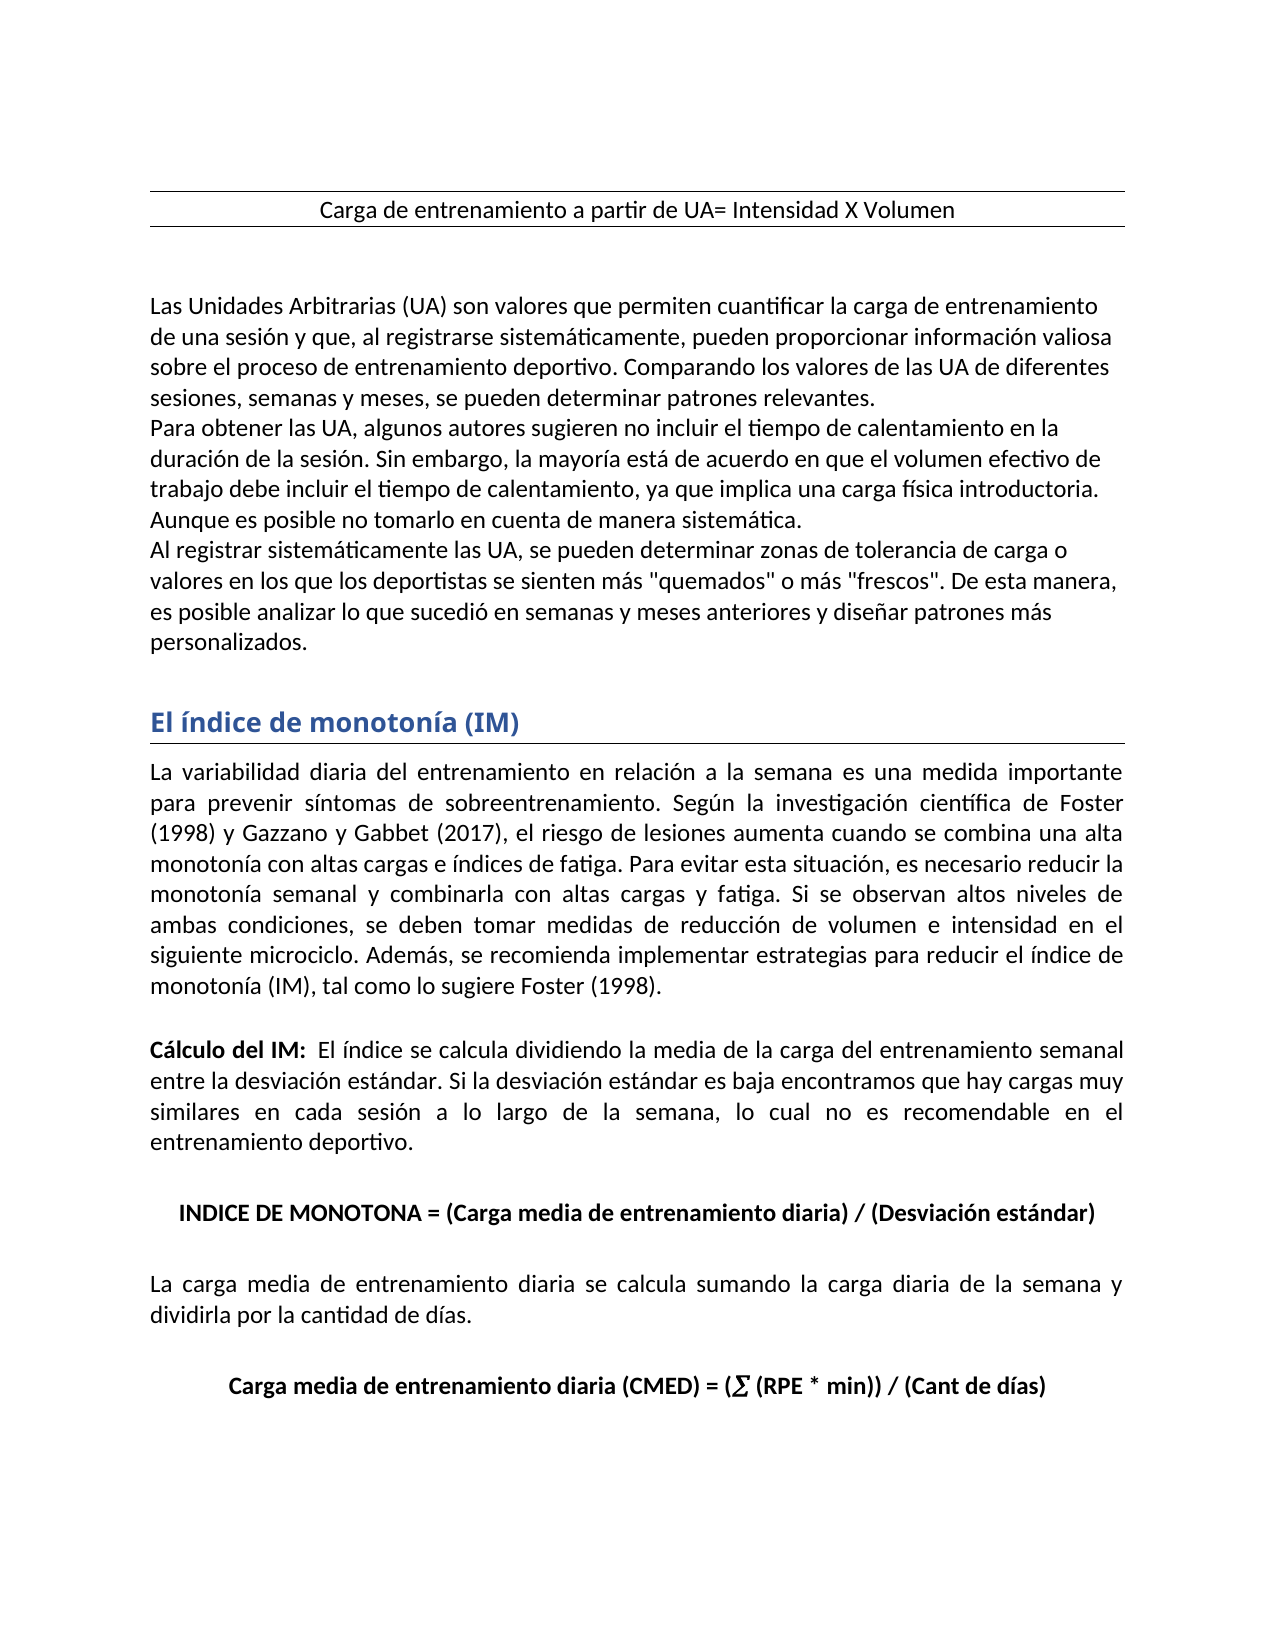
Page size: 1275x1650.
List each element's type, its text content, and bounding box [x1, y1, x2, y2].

text Cálculo del IM: El índice se calcula dividiendo la media de la carga del entrenamiento semanal entre la desviación estándar. Si la desviación estándar es baja encontramos que hay cargas muy similares en cada sesión a lo largo de la semana, lo cual no es recomendable en el entrenamiento deportivo. [150, 1035, 1125, 1157]
text Carga media de entrenamiento diaria (CMED) = ( (RPE * min)) / (Cant de días) [150, 1370, 1125, 1401]
subtitle El índice de monotonía (IM) [150, 704, 1125, 743]
text La variabilidad diaria del entrenamiento en relación a la semana es una medida importante para prevenir síntomas de sobreentrenamiento. Según la investigación científica de Foster (1998) y Gazzano y Gabbet (2017), el riesgo de lesiones aumenta cuando se combina una alta monotonía con altas cargas e índices de fatiga. Para evitar esta situación, es necesario reducir la monotonía semanal y combinarla con altas cargas y fatiga. Si se observan altos niveles de ambas condiciones, se deben tomar medidas de reducción de volumen e intensidad en el siguiente microciclo. Además, se recomienda implementar estrategias para reducir el índice de monotonía (IM), tal como lo sugiere Foster (1998). [150, 756, 1125, 1001]
text Carga de entrenamiento a partir de UA= Intensidad X Volumen [150, 192, 1125, 226]
text La carga media de entrenamiento diaria se calcula sumando la carga diaria de la semana y dividirla por la cantidad de días. [150, 1268, 1125, 1329]
text Al registrar sistemáticamente las UA, se pueden determinar zonas de tolerancia de carga o valores en los que los deportistas se sienten más "quemados" o más "frescos". De esta manera, es posible analizar lo que sucedió en semanas y meses anteriores y diseñar patrones más personalizados. [150, 535, 1125, 657]
text INDICE DE MONOTONA = (Carga media de entrenamiento diaria) / (Desviación estándar) [150, 1197, 1125, 1228]
text Para obtener las UA, algunos autores sugieren no incluir el tiempo de calentamiento en la duración de la sesión. Sin embargo, la mayoría está de acuerdo en que el volumen efectivo de trabajo debe incluir el tiempo de calentamiento, ya que implica una carga física introductoria. Aunque es posible no tomarlo en cuenta de manera sistemática. [150, 413, 1125, 535]
text Las Unidades Arbitrarias (UA) son valores que permiten cuantificar la carga de entrenamiento de una sesión y que, al registrarse sistemáticamente, pueden proporcionar información valiosa sobre el proceso de entrenamiento deportivo. Comparando los valores de las UA de diferentes sesiones, semanas y meses, se pueden determinar patrones relevantes. [150, 291, 1125, 413]
